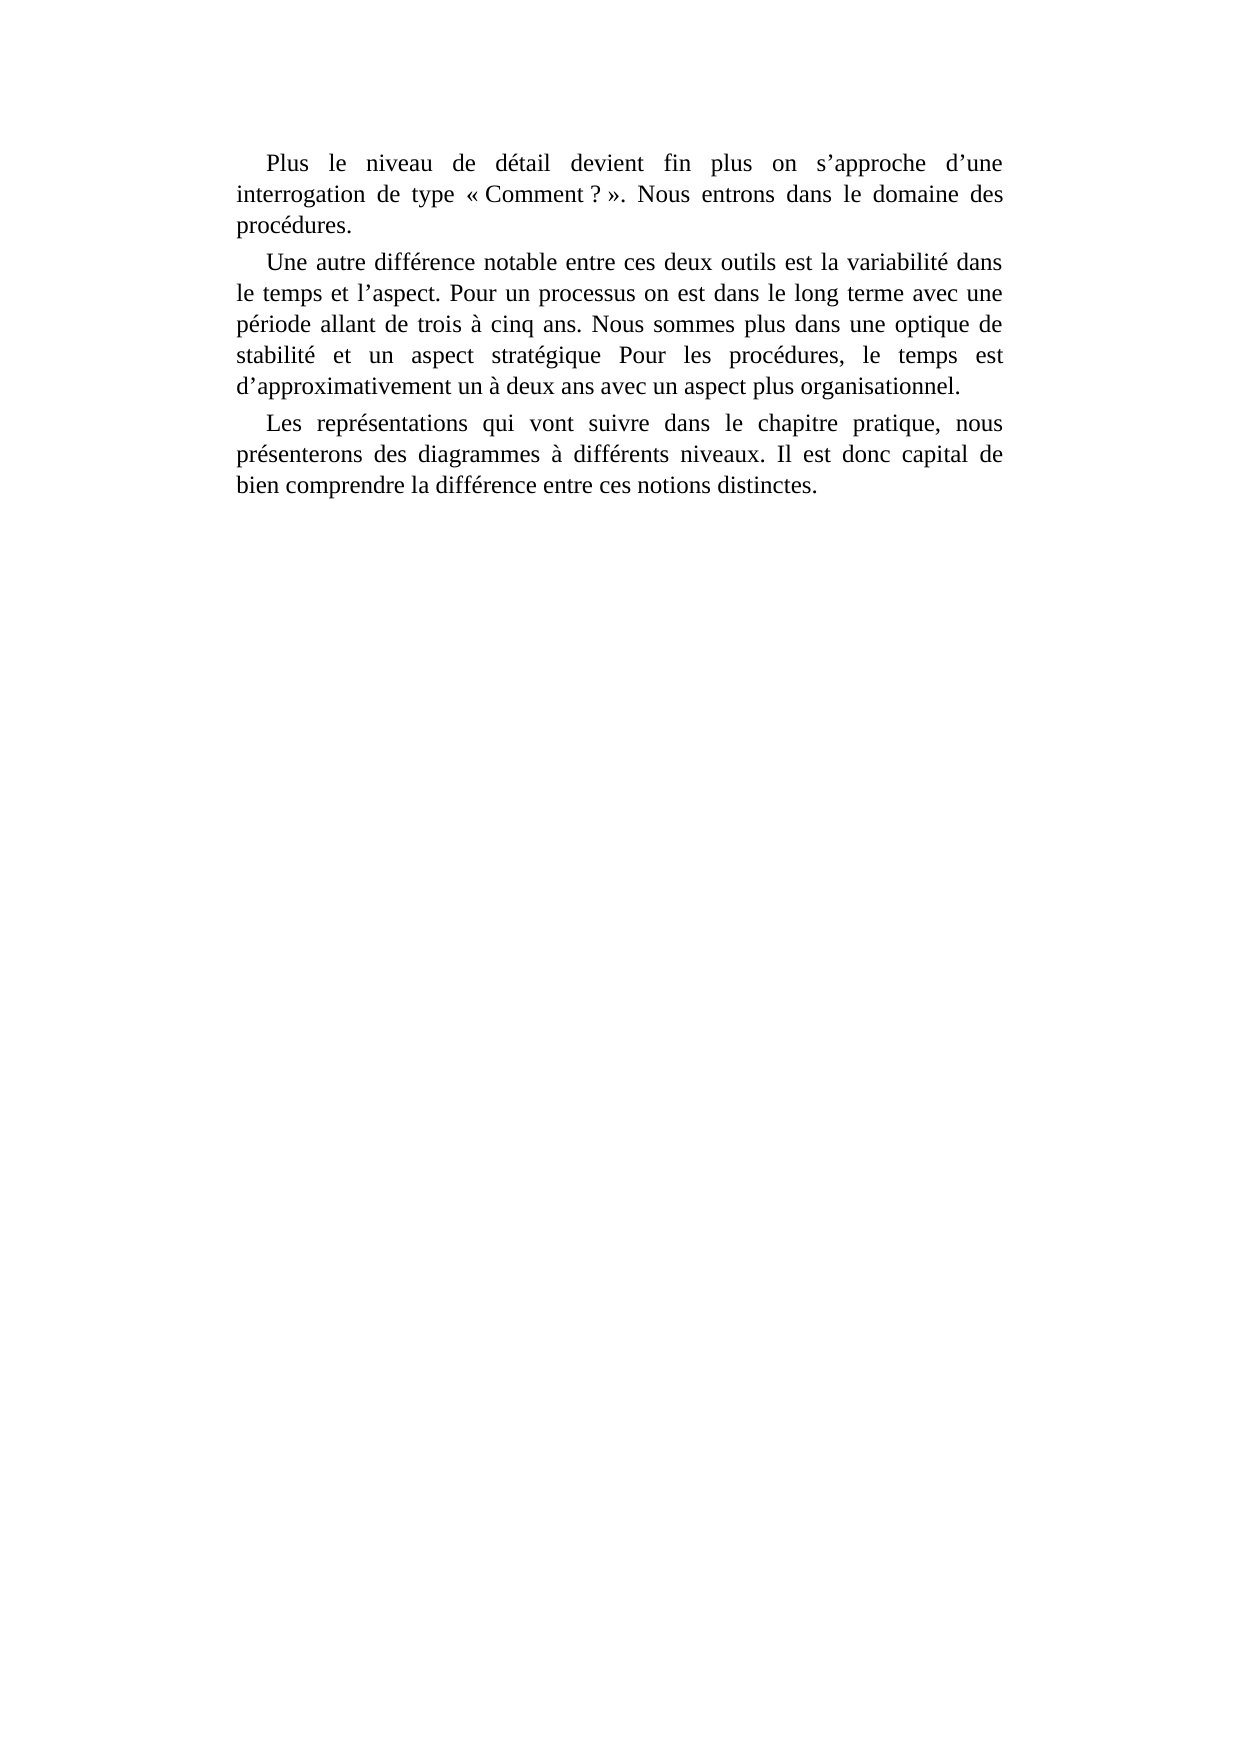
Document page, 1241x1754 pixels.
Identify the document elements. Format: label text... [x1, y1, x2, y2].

text Une autre différence notable entre ces deux outils est la variabilité dans le temps et l’aspect. Pour un processus on est dans le long terme avec une période allant de trois à cinq ans. Nous sommes plus dans une optique de stabilité et un aspect stratégique Pour les procédures, le temps est d’approximativement un à deux ans avec un aspect plus organisationnel. [236, 247, 1004, 400]
text Les représentations qui vont suivre dans le chapitre pratique, nous présenterons des diagrammes à différents niveaux. Il est donc capital de bien comprendre la différence entre ces notions distinctes. [236, 408, 1004, 499]
text Plus le niveau de détail devient fin plus on s’approche d’une interrogation de type « Comment ? ». Nous entrons dans le domaine des procédures. [236, 148, 1004, 238]
